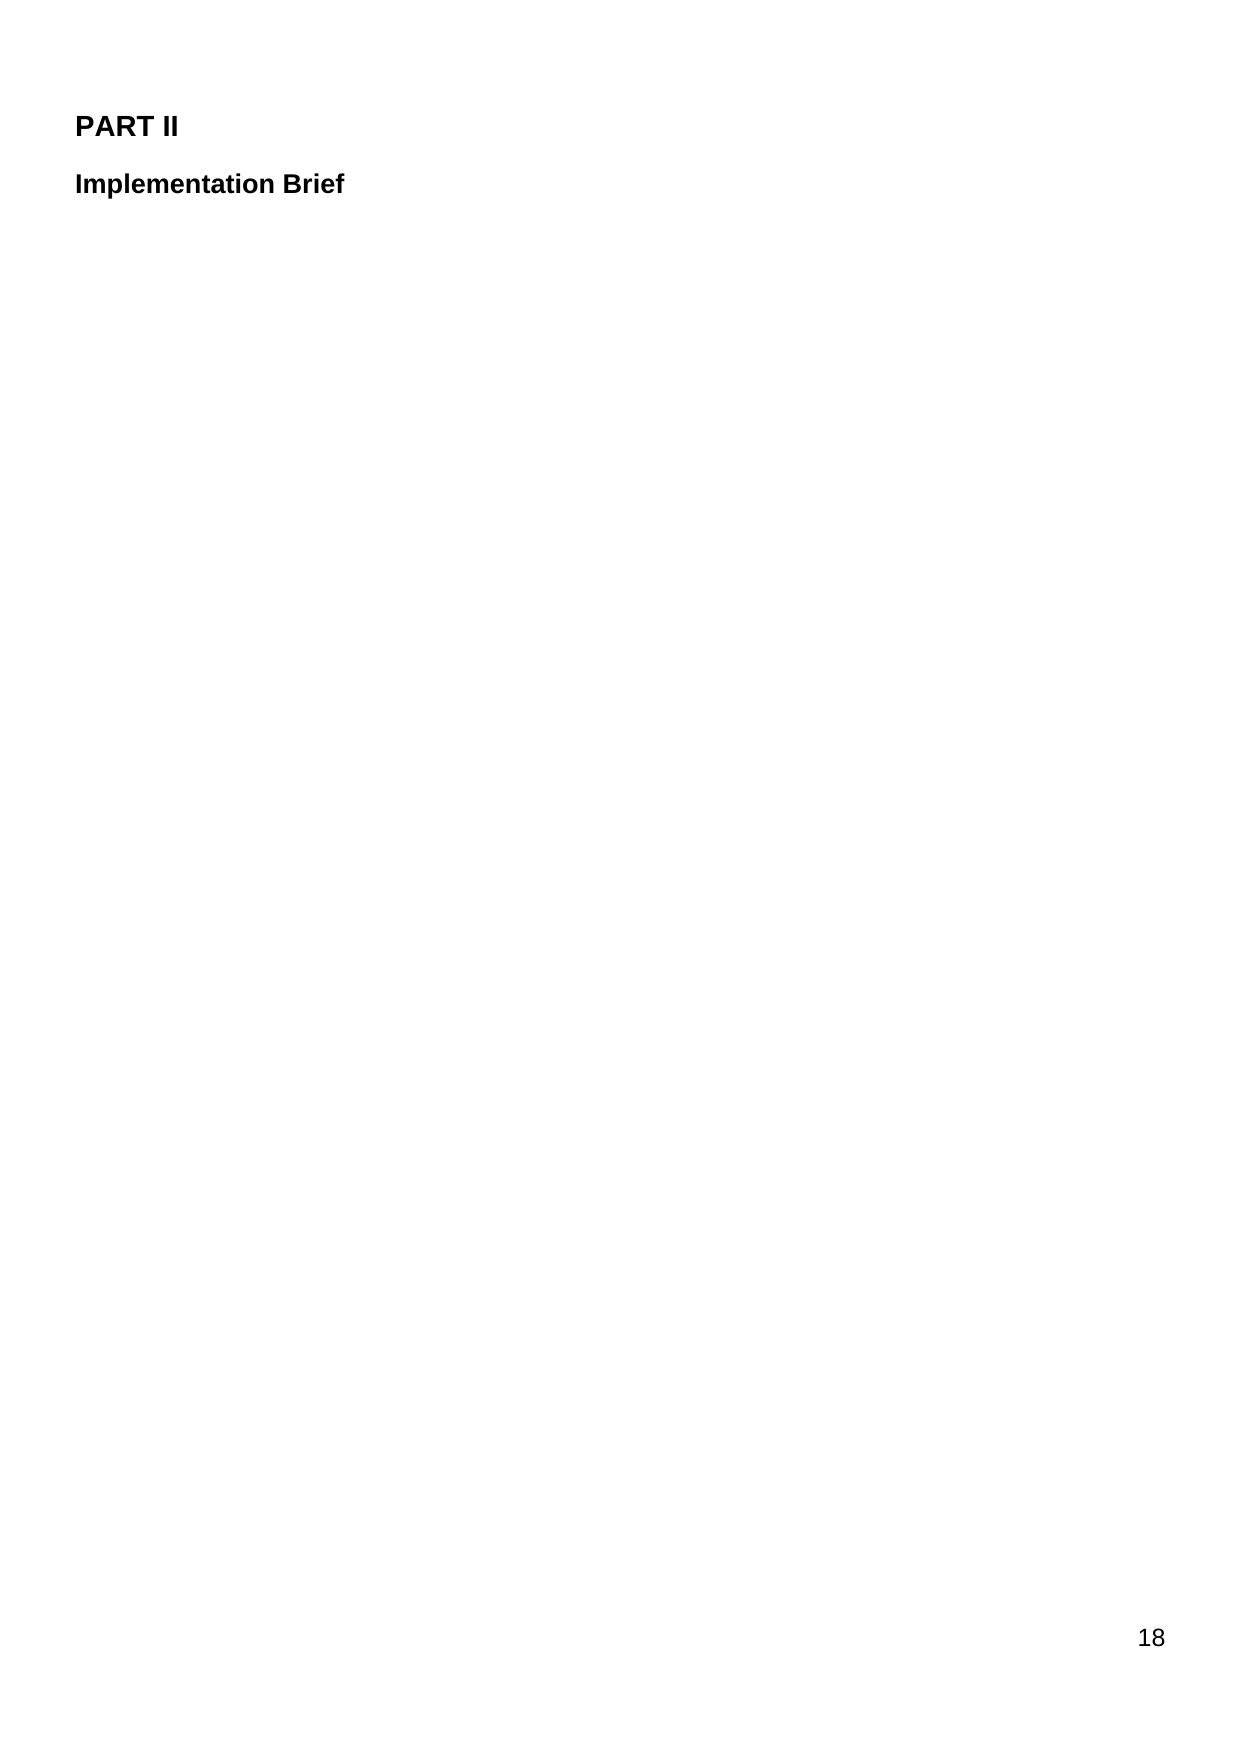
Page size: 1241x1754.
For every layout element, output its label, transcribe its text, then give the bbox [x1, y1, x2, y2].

subtitle PART II [75, 109, 1165, 143]
subtitle Implementation Brief [75, 168, 1165, 200]
